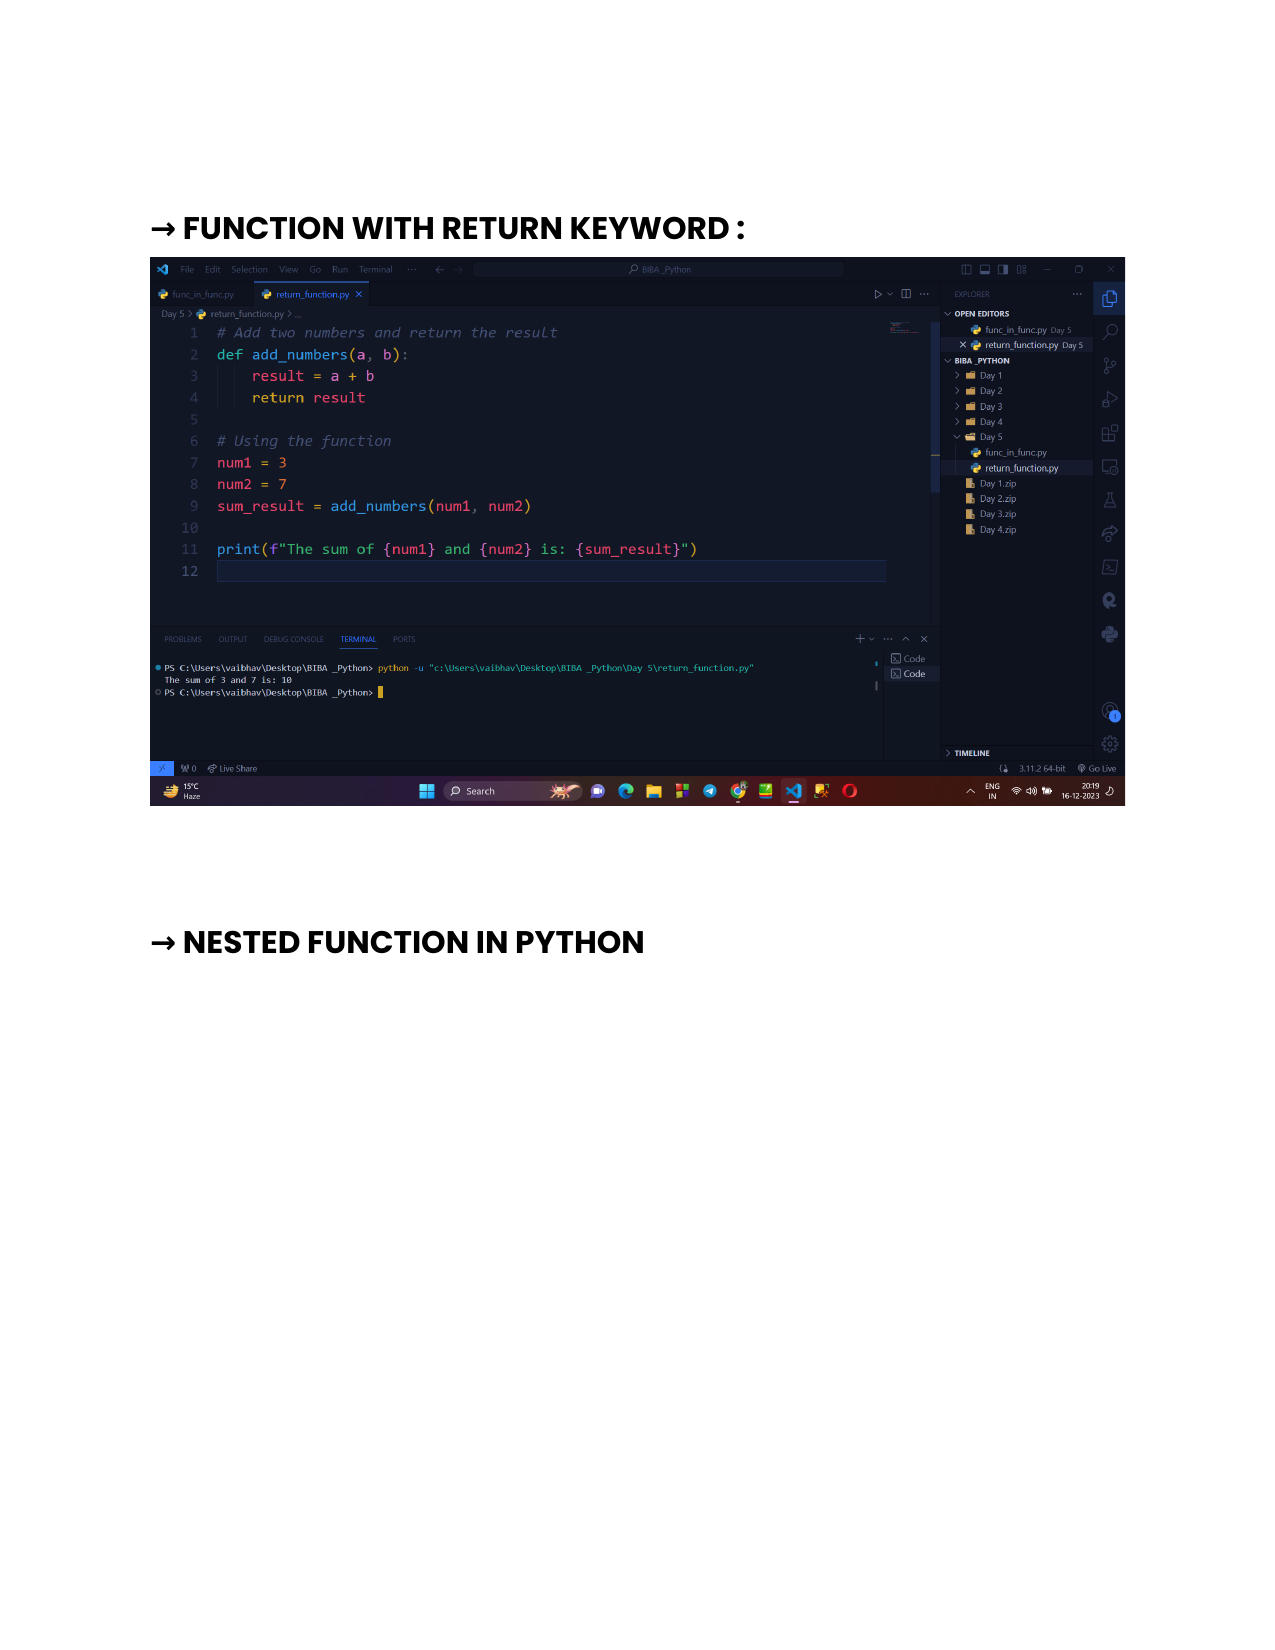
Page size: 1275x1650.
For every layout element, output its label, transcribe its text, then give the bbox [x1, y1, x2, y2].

text → FUNCTION WITH RETURN KEYWORD : [150, 204, 1125, 251]
text → NESTED FUNCTION IN PYTHON [150, 917, 1125, 964]
picture [150, 257, 1125, 806]
